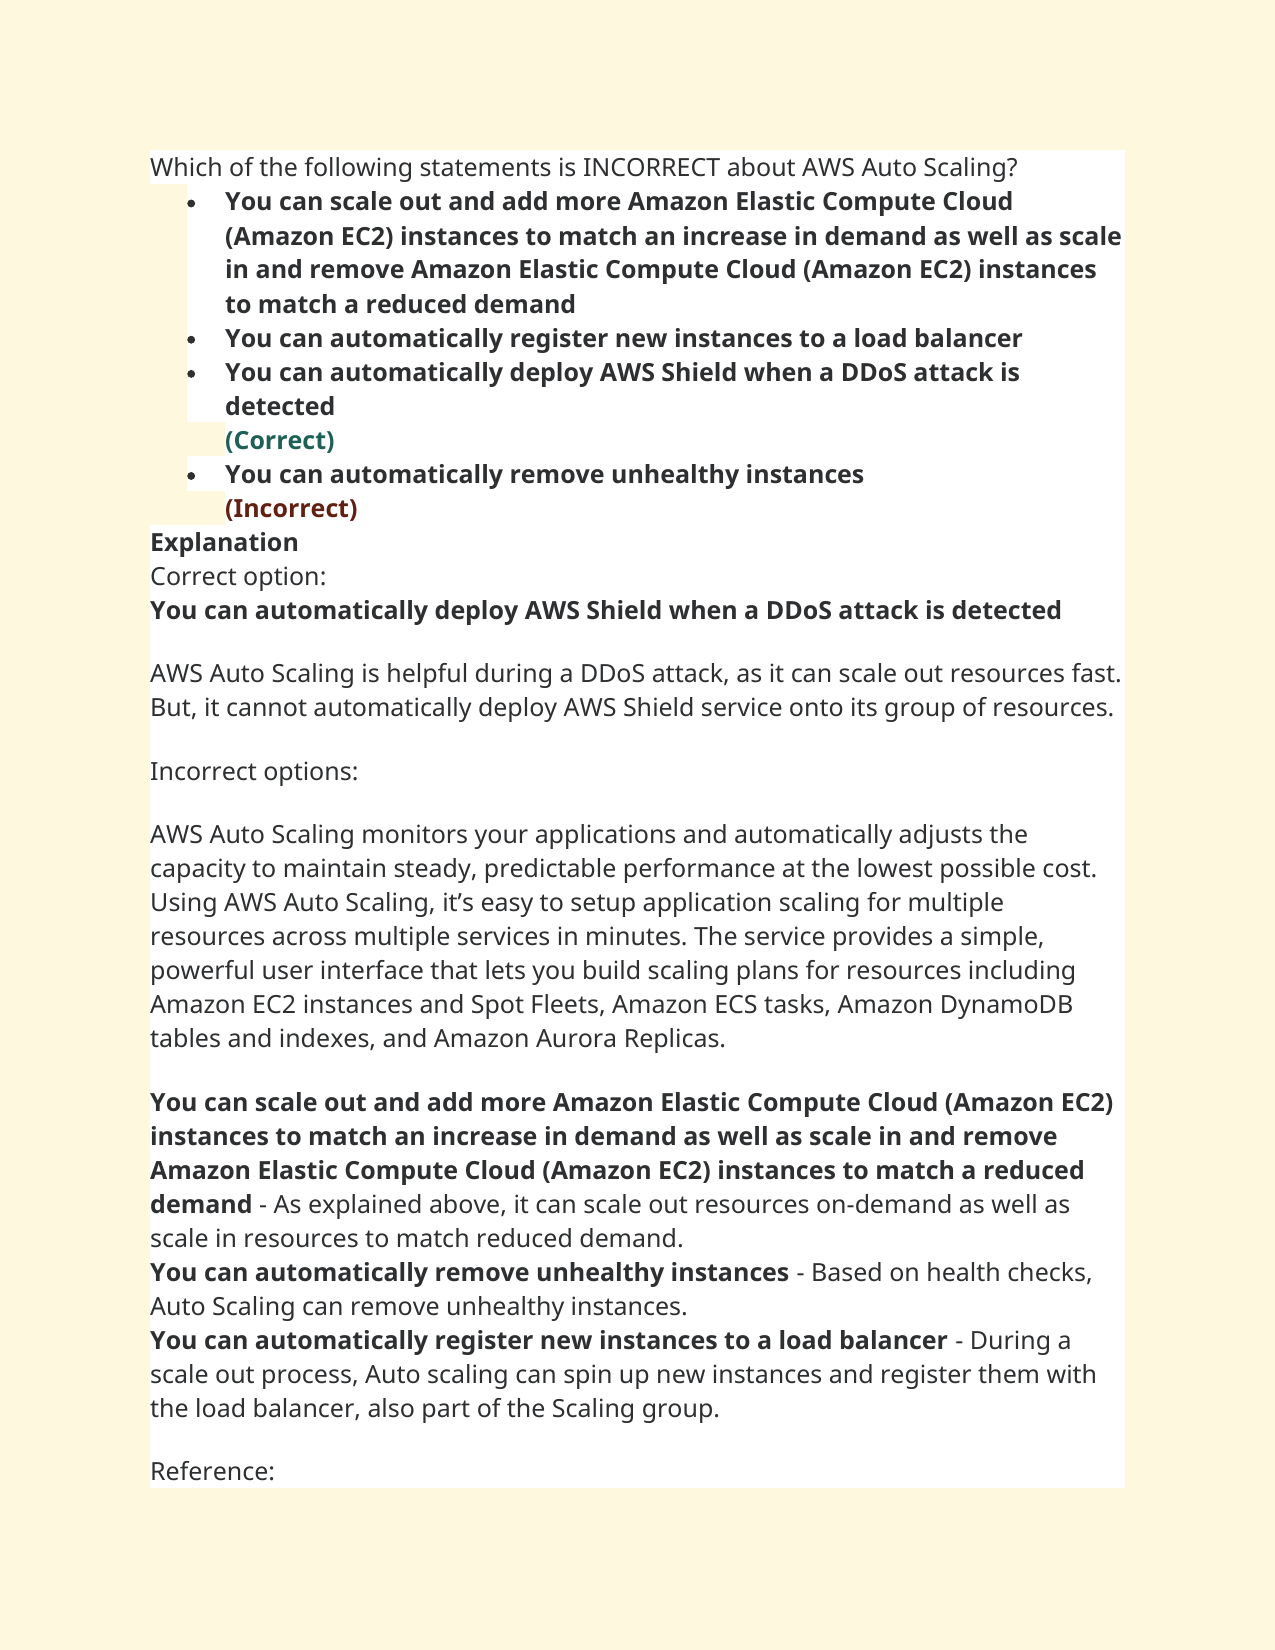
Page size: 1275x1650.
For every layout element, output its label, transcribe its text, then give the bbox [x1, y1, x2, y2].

text Which of the following statements is INCORRECT about AWS Auto Scaling? [150, 150, 1125, 184]
text Reference: [150, 1454, 1125, 1488]
list You can automatically register new instances to a load balancer [187, 320, 1125, 354]
text AWS Auto Scaling is helpful during a DDoS attack, as it can scale out resources fast. But, it cannot automatically deploy AWS Shield service onto its group of resources. [150, 656, 1125, 724]
list You can scale out and add more Amazon Elastic Compute Cloud (Amazon EC2) instances to match an increase in demand as well as scale in and remove Amazon Elastic Compute Cloud (Amazon EC2) instances to match a reduced demand [187, 184, 1125, 320]
text You can automatically remove unhealthy instances - Based on health checks, Auto Scaling can remove unhealthy instances. [150, 1254, 1125, 1323]
list You can automatically deploy AWS Shield when a DDoS attack is detected [187, 354, 1125, 422]
text You can scale out and add more Amazon Elastic Compute Cloud (Amazon EC2) instances to match an increase in demand as well as scale in and remove Amazon Elastic Compute Cloud (Amazon EC2) instances to match a reduced demand - As explained above, it can scale out resources on-demand as well as scale in resources to match reduced demand. [150, 1084, 1125, 1254]
text (Correct) [225, 422, 1125, 457]
text Correct option: [150, 559, 1125, 593]
list You can automatically remove unhealthy instances [187, 457, 1125, 491]
text Incorrect options: [150, 753, 1125, 787]
text AWS Auto Scaling monitors your applications and automatically adjusts the capacity to maintain steady, predictable performance at the lowest possible cost. Using AWS Auto Scaling, it’s easy to setup application scaling for multiple resources across multiple services in minutes. The service provides a simple, powerful user interface that lets you build scaling plans for resources including Amazon EC2 instances and Spot Fleets, Amazon ECS tasks, Amazon DynamoDB tables and indexes, and Amazon Aurora Replicas. [150, 817, 1125, 1055]
subtitle Explanation [150, 525, 1125, 559]
text You can automatically deploy AWS Shield when a DDoS attack is detected [150, 593, 1125, 627]
text You can automatically register new instances to a load balancer - During a scale out process, Auto scaling can spin up new instances and register them with the load balancer, also part of the Scaling group. [150, 1323, 1125, 1425]
text (Incorrect) [225, 491, 1125, 525]
